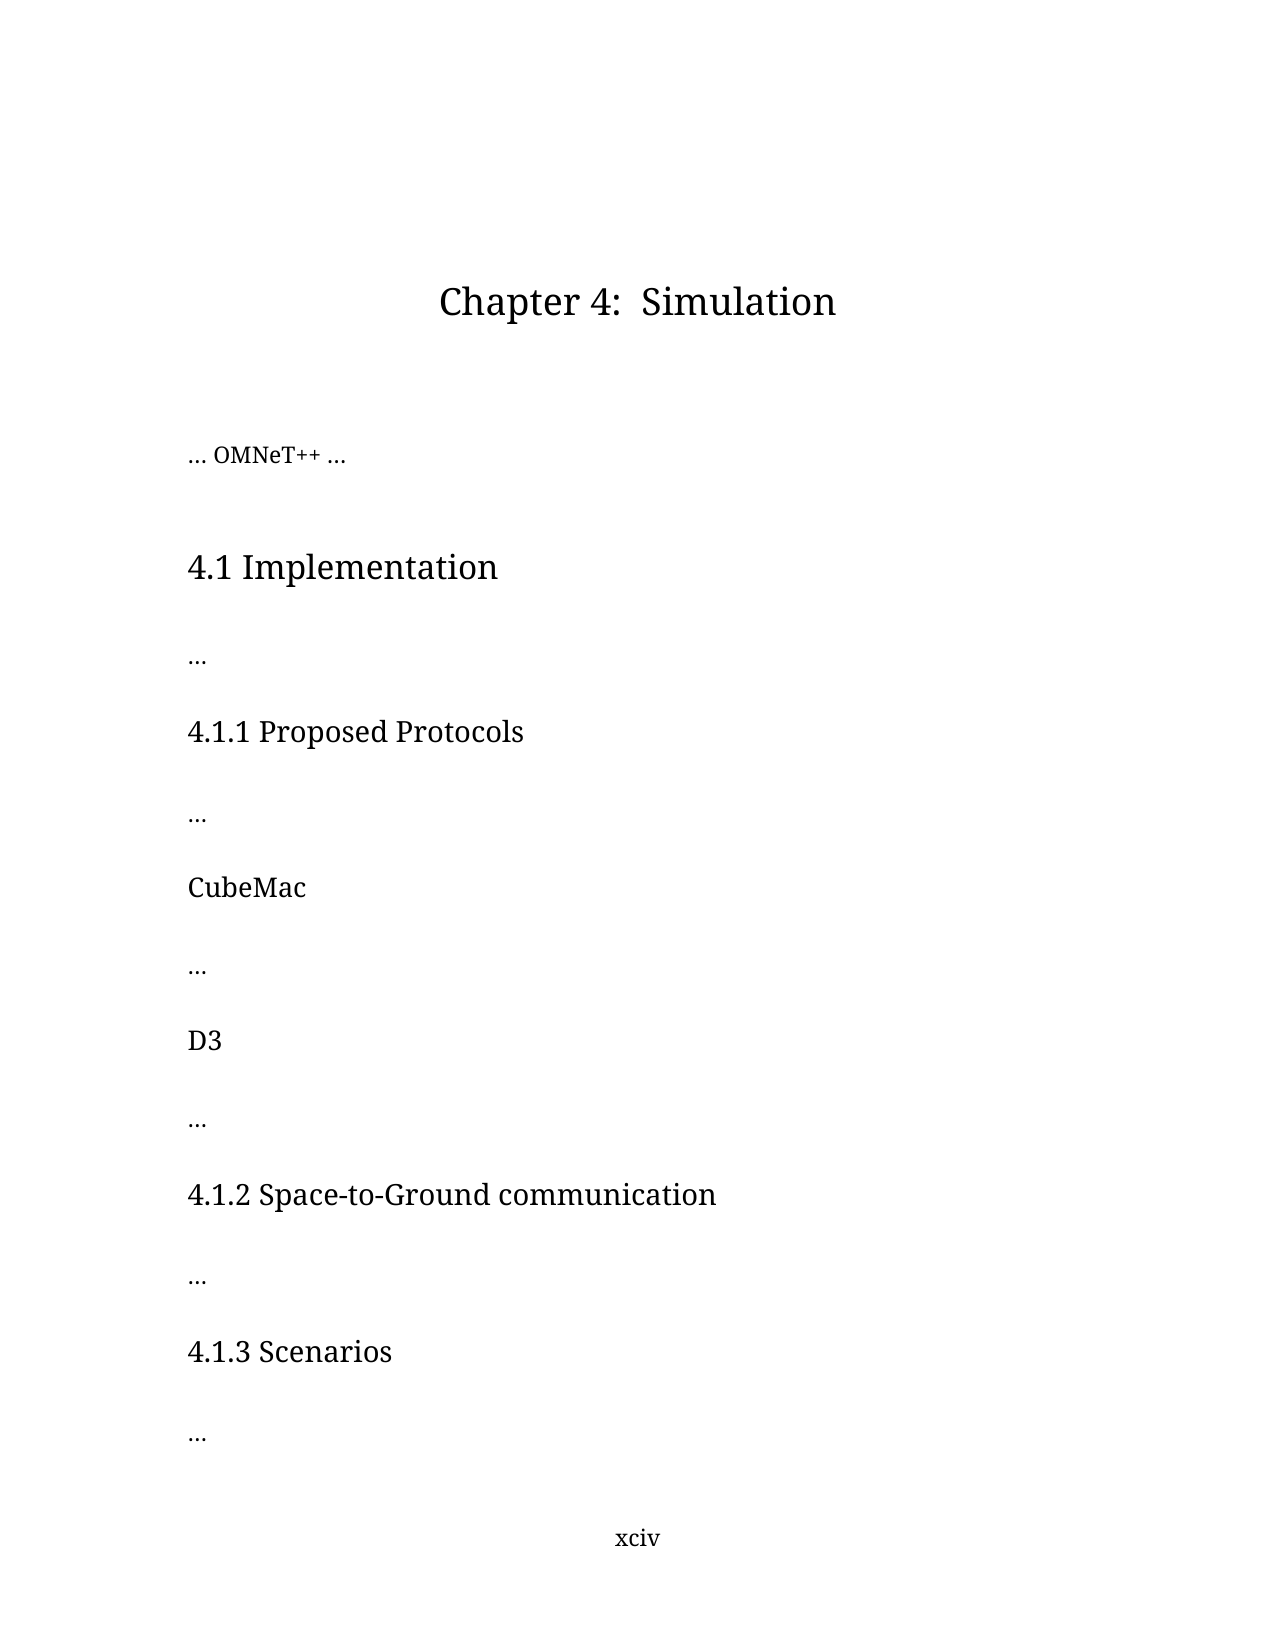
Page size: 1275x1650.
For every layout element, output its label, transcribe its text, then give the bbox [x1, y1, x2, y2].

text … [187, 1417, 1087, 1448]
text … [187, 640, 1087, 671]
subtitle Scenarios [187, 1331, 1087, 1371]
subtitle CubeMac [187, 869, 1087, 906]
subtitle Proposed Protocols [187, 711, 1087, 751]
text … [187, 1102, 1087, 1134]
text … [187, 1260, 1087, 1291]
subtitle D3 [187, 1021, 1087, 1058]
subtitle Space-to-Ground communication [187, 1174, 1087, 1213]
text … [187, 950, 1087, 981]
text … OMNeT++ … [187, 439, 1087, 471]
text … [187, 797, 1087, 829]
subtitle Simulation [187, 275, 1087, 326]
subtitle Implementation [187, 544, 1087, 589]
